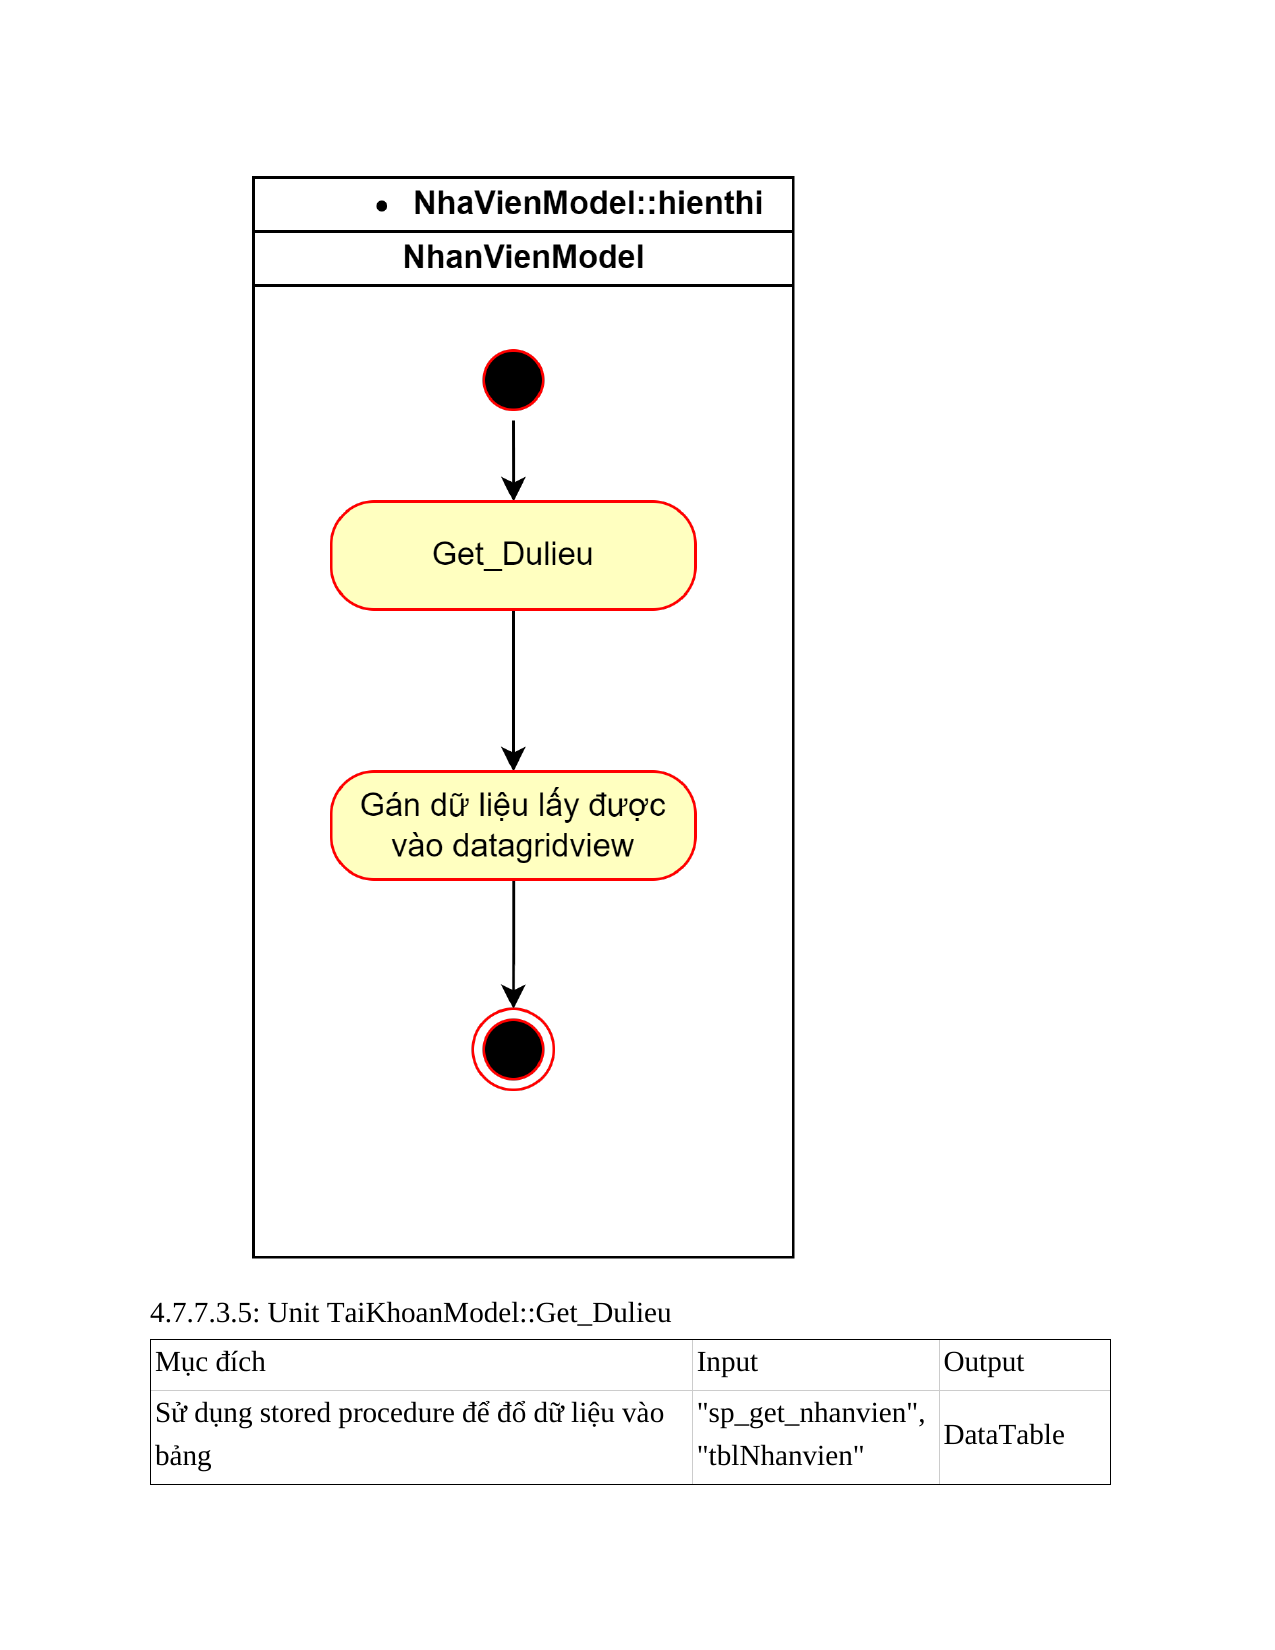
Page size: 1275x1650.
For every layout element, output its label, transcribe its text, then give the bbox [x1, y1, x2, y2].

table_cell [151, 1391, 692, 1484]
picture [225, 150, 824, 1288]
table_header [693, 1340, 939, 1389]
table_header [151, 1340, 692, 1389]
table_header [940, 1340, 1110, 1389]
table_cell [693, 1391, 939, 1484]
subtitle 4.7.7.3.5: Unit TaiKhoanModel::Get_Dulieu [150, 1295, 1125, 1329]
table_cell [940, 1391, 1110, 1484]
